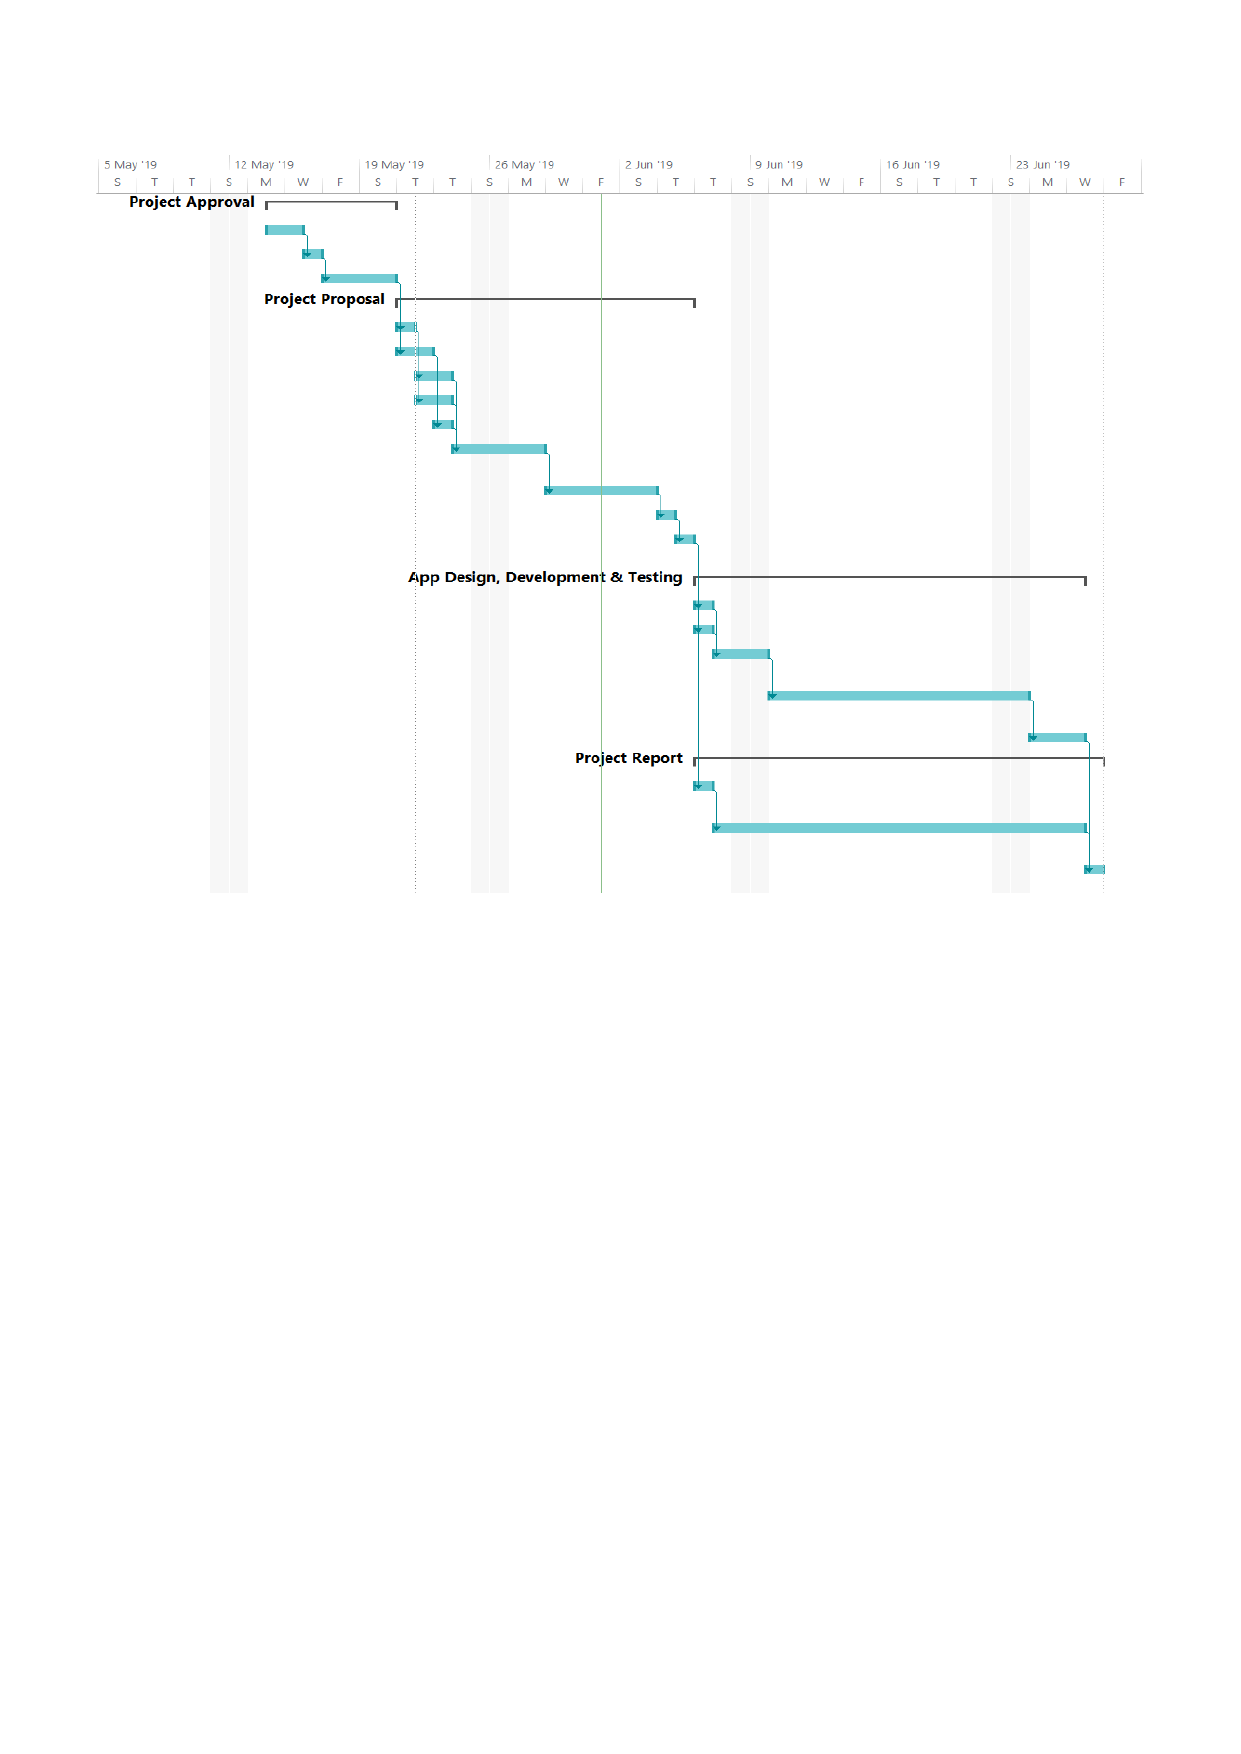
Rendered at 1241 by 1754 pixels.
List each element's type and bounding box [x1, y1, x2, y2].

picture [96, 150, 1144, 893]
